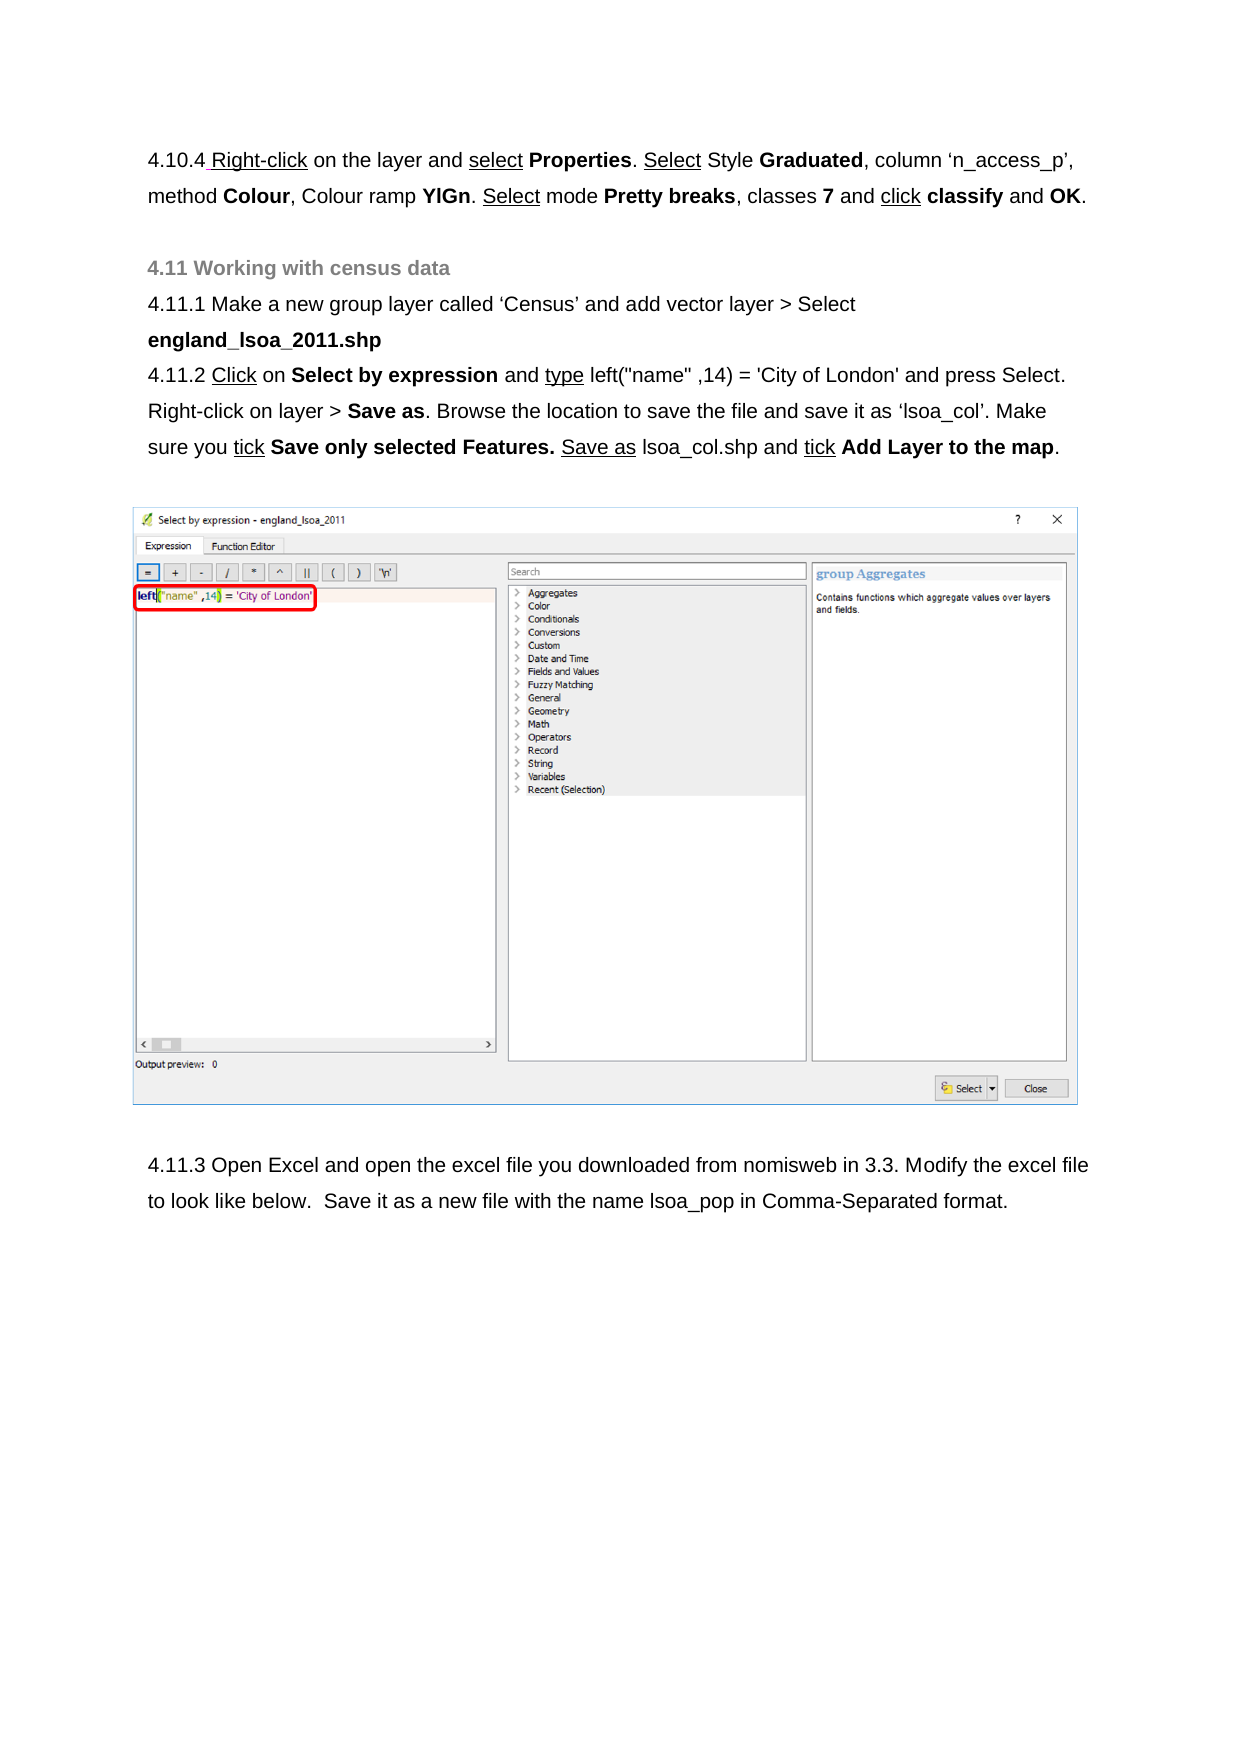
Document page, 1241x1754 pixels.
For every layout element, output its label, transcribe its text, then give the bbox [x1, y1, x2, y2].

text 4.11.2 Click on Select by expression and type left("name" ,14) = 'City of London' and press Select. Right-click on layer > Save as. Browse the location to save the file and save it as ‘lsoa_col’. Make sure you tick Save only selected Features. Save as lsoa_col.shp and tick Add Layer to the map. [148, 363, 1092, 459]
text 4.11 Working with census data [147, 256, 1092, 279]
text 4.10.4 Right-click on the layer and select Properties. Select Style Graduated, column ‘n_access_p’, method Colour, Colour ramp YlGn. Select mode Pretty breaks, classes 7 and click classify and OK. [148, 148, 1092, 208]
text 4.11.1 Make a new group layer called ‘Census’ and add vector layer > Select england_lsoa_2011.shp [148, 291, 1092, 351]
text 4.11.3 Open Excel and open the excel file you downloaded from nomisweb in 3.3. Modify the excel file to look like below. Save it as a new file with the name lsoa_pop in Comma-Separated format. [148, 1153, 1092, 1213]
picture [132, 507, 1078, 1105]
